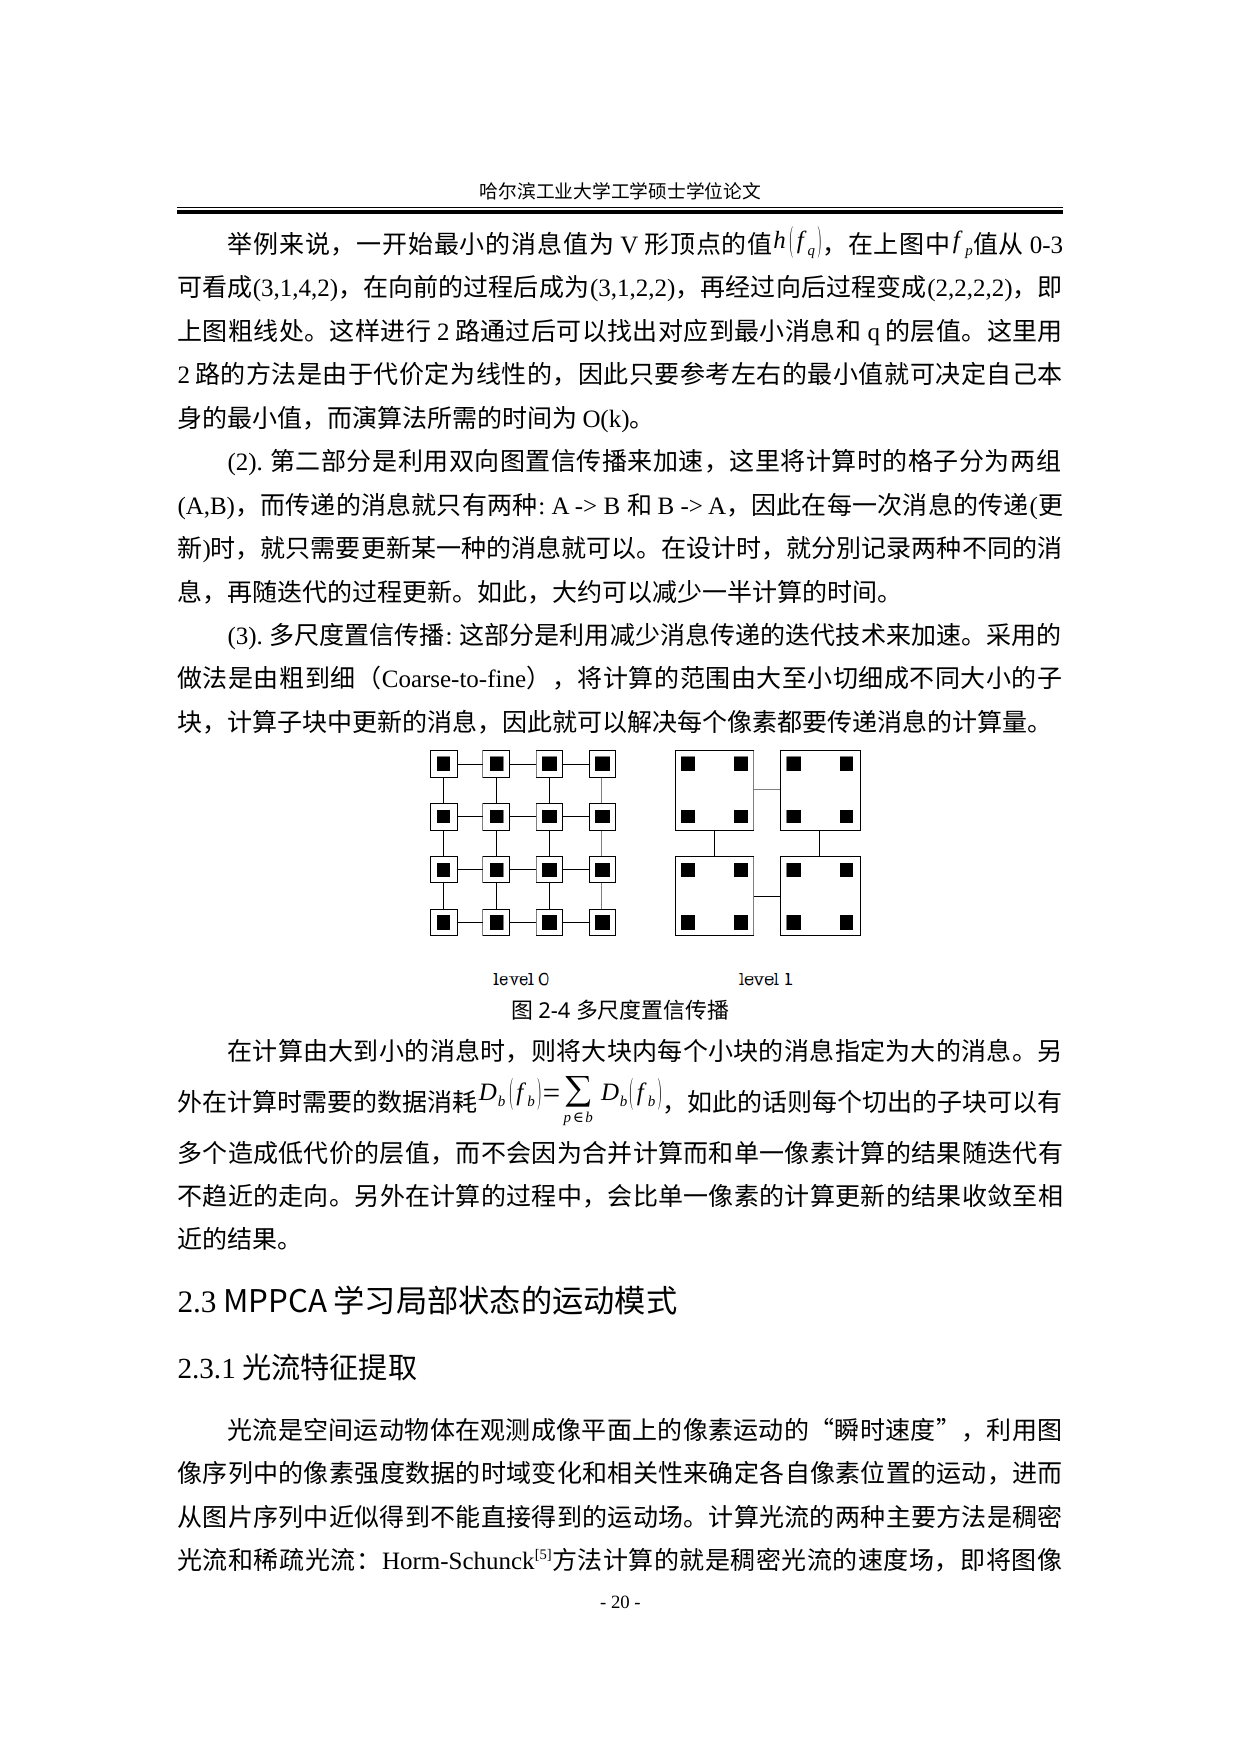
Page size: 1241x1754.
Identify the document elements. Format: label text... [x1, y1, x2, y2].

picture [428, 745, 862, 988]
subtitle 2.3 MPPCA学习局部状态的运动模式 [177, 1276, 1038, 1321]
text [177, 1410, 1063, 1577]
text (3). 多尺度置信传播: 这部分是利用减少消息传递的迭代技术来加速。采用的做法是由粗到细（Coarse-to-fine），将计算的范围由大至小切细成不同大小的子块，计算子块中更新的消息，因此就可以解决每个像素都要传递消息的计算量。 [177, 615, 1063, 738]
text 举例来说，一开始最小的消息值为V形顶点的值，在上图中值从0-3 可看成(3,1,4,2)，在向前的过程后成为(3,1,2,2)，再经过向后过程变成(2,2,2,2)，即上图粗线处。这样进行2路通过后可以找出对应到最小消息和q的层值。这里用2路的方法是由于代价定为线性的，因此只要参考左右的最小值就可决定自己本身的最小值，而演算法所需的时间为O(k)。 [177, 224, 1063, 434]
text 在计算由大到小的消息时，则将大块内每个小块的消息指定为大的消息。另外在计算时需要的数据消耗，如此的话则每个切出的子块可以有多个造成低代价的层值，而不会因为合并计算而和单一像素计算的结果随迭代有不趋近的走向。另外在计算的过程中，会比单一像素的计算更新的结果收敛至相近的结果。 [177, 1032, 1063, 1256]
text (2). 第二部分是利用双向图置信传播来加速，这里将计算时的格子分为两组(A,B)，而传递的消息就只有两种: A -> B 和B -> A，因此在每一次消息的传递(更新)时，就只需要更新某一种的消息就可以。在设计时，就分別记录两种不同的消息，再随迭代的过程更新。如此，大约可以减少一半计算的时间。 [177, 442, 1063, 608]
subtitle 2.3.1 光流特征提取 [177, 1345, 1063, 1387]
